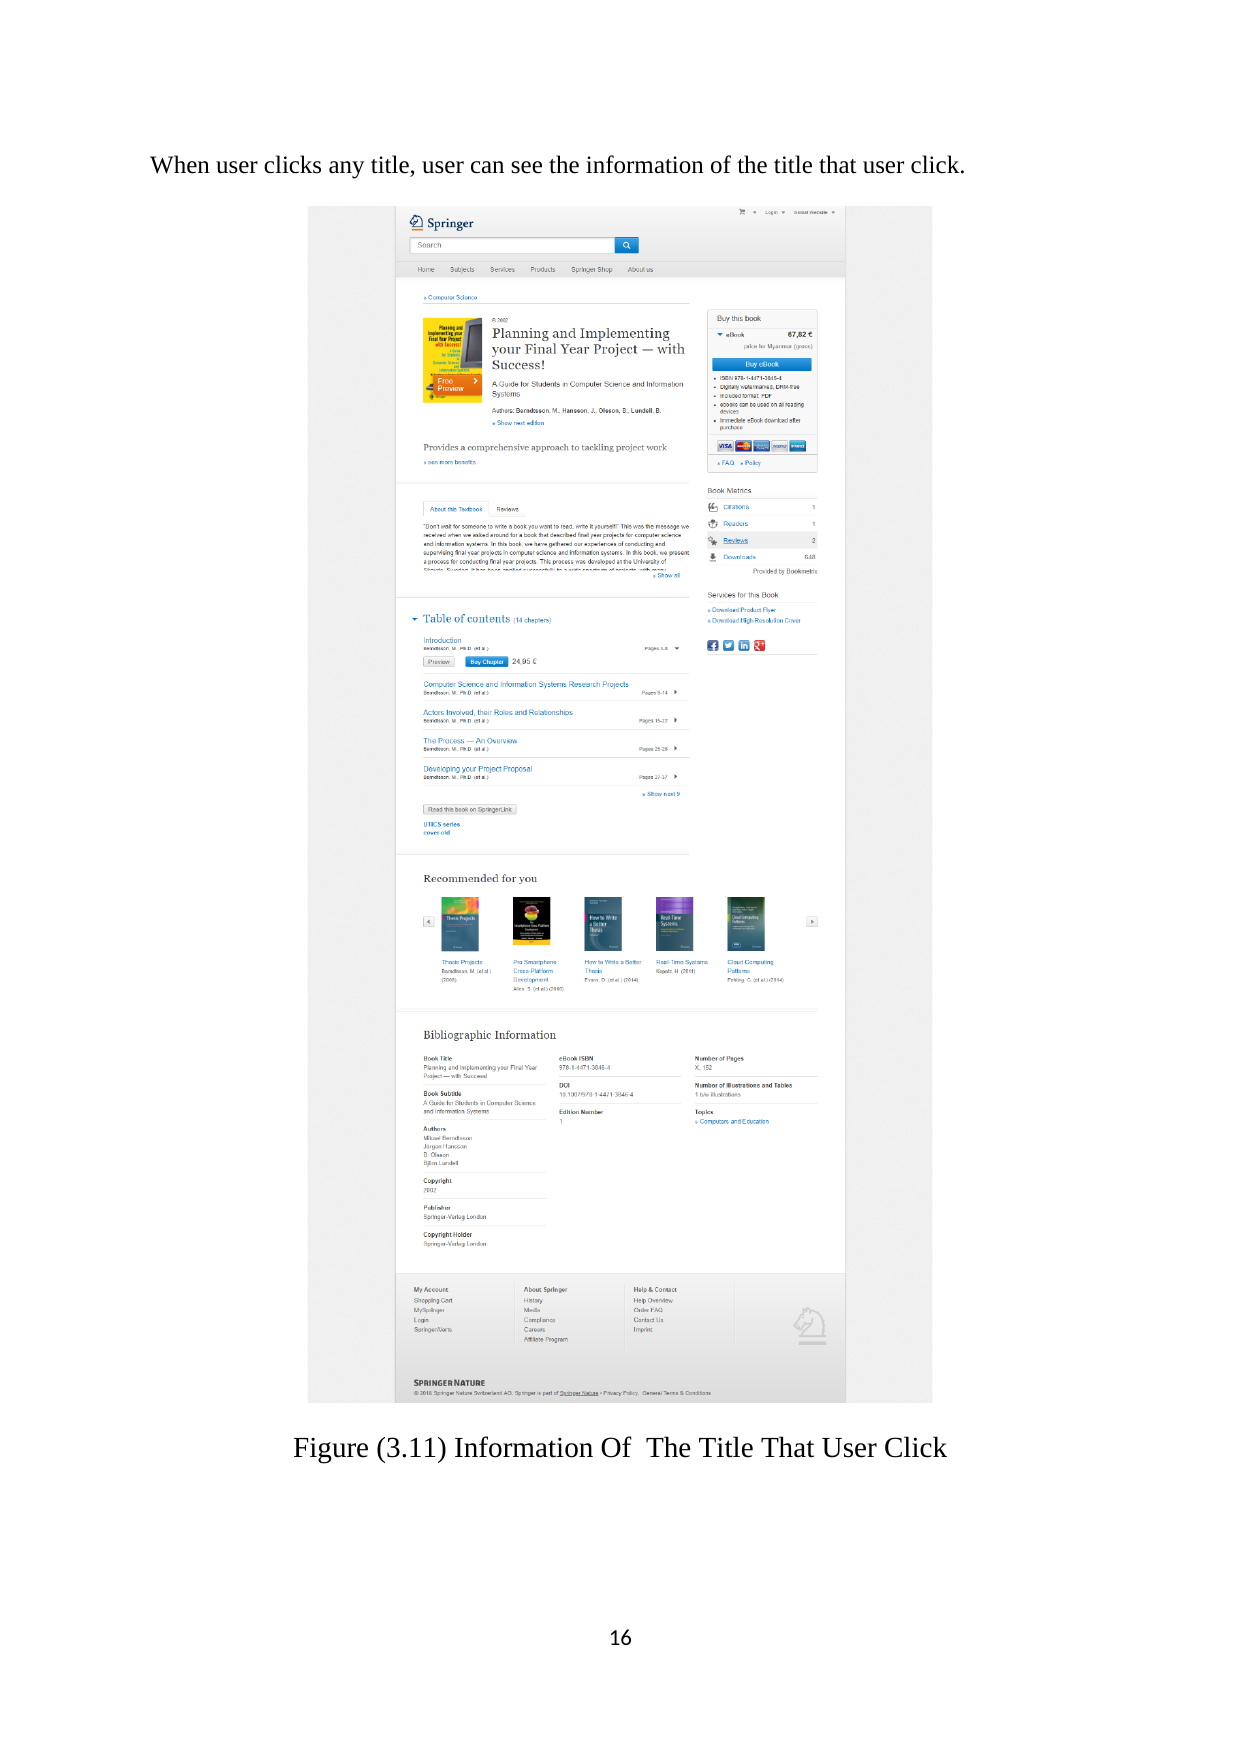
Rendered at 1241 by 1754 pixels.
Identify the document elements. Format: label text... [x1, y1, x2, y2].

text When user clicks any title, user can see the information of the title that user click. [150, 150, 1090, 179]
picture [307, 206, 933, 1403]
text Figure (3.11) Information Of The Title That User Click [150, 1430, 1090, 1463]
